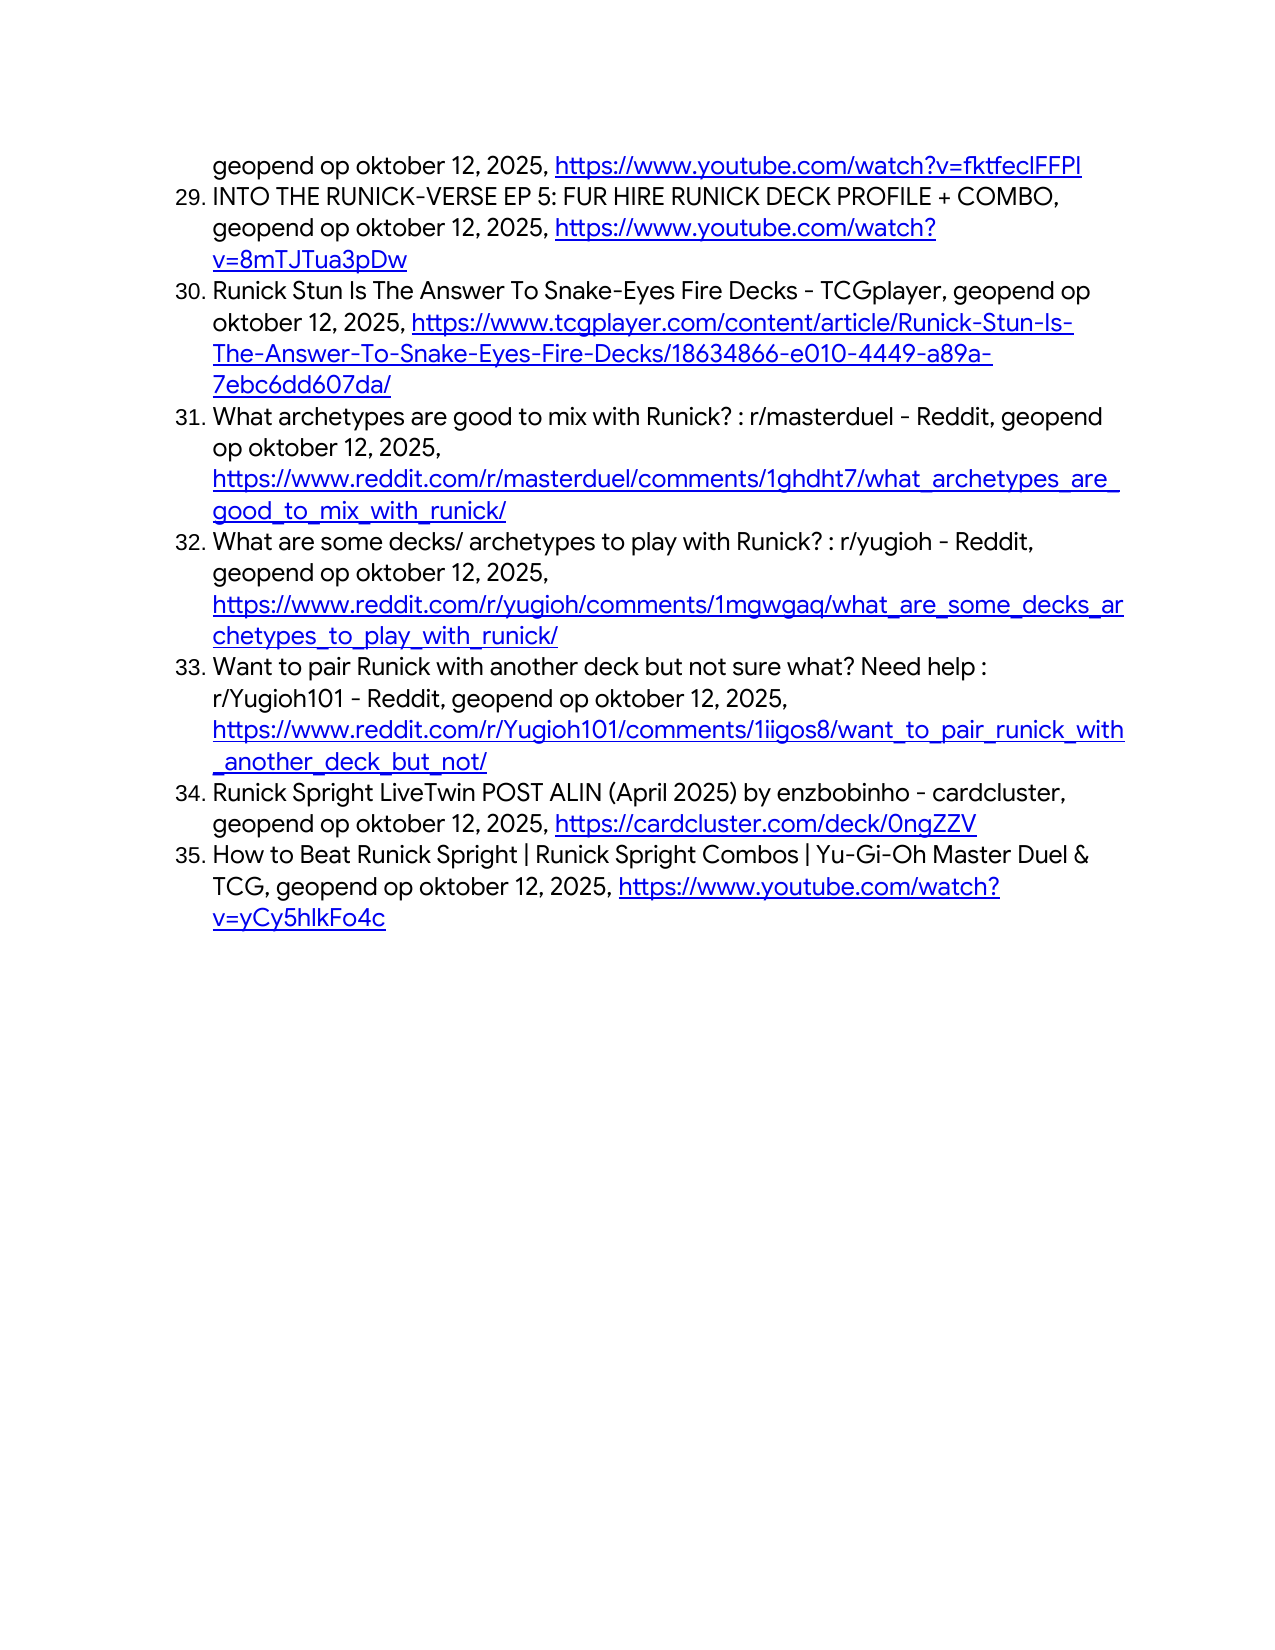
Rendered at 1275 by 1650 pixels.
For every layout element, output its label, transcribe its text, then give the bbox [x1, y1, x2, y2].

list What archetypes are good to mix with Runick? : r/masterduel - Reddit, geopend op oktober 12, 2025, https://www.reddit.com/r/masterduel/comments/1ghdht7/what_archetypes_are_good_to_mix_with_runick/ [175, 401, 1125, 526]
list Want to pair Runick with another deck but not sure what? Need help : r/Yugioh101 - Reddit, geopend op oktober 12, 2025, https://www.reddit.com/r/Yugioh101/comments/1iigos8/want_to_pair_runick_with_another_deck_but_not/ [175, 652, 1125, 777]
list What are some decks/ archetypes to play with Runick? : r/yugioh - Reddit, geopend op oktober 12, 2025, https://www.reddit.com/r/yugioh/comments/1mgwgaq/what_are_some_decks_archetypes_to_play_with_runick/ [175, 526, 1125, 652]
list Runick Spright LiveTwin POST ALIN (April 2025) by enzbobinho - cardcluster, geopend op oktober 12, 2025, https://cardcluster.com/deck/0ngZZV [175, 777, 1125, 840]
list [175, 150, 1125, 181]
list How to Beat Runick Spright | Runick Spright Combos | Yu-Gi-Oh Master Duel & TCG, geopend op oktober 12, 2025, https://www.youtube.com/watch?v=yCy5hlkFo4c [175, 840, 1125, 934]
list Runick Stun Is The Answer To Snake-Eyes Fire Decks - TCGplayer, geopend op oktober 12, 2025, https://www.tcgplayer.com/content/article/Runick-Stun-Is-The-Answer-To-Snake-Eyes-Fire-Decks/18634866-e010-4449-a89a-7ebc6dd607da/ [175, 275, 1125, 401]
list INTO THE RUNICK-VERSE EP 5: FUR HIRE RUNICK DECK PROFILE + COMBO, geopend op oktober 12, 2025, https://www.youtube.com/watch?v=8mTJTua3pDw [175, 181, 1125, 275]
